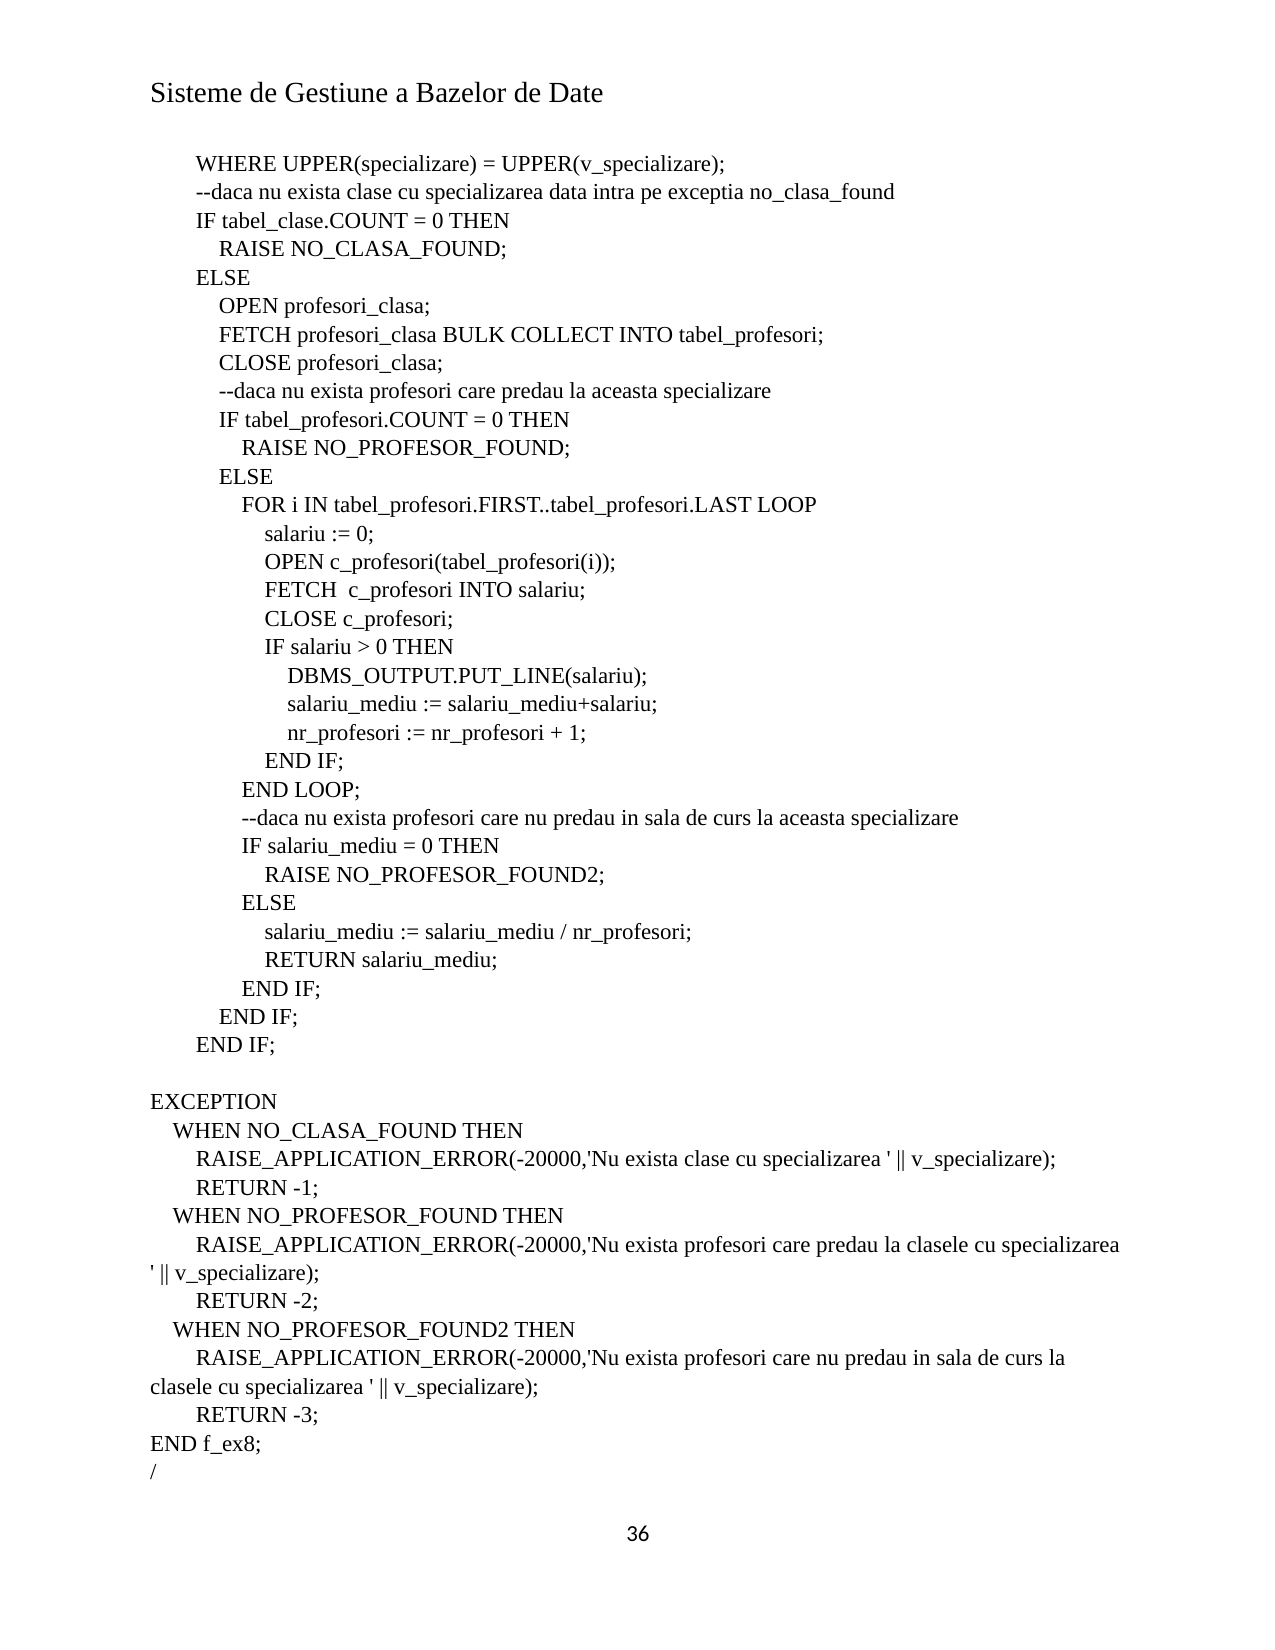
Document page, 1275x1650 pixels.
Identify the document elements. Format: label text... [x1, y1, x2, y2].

text ELSE [150, 264, 1125, 290]
text WHEN NO_PROFESOR_FOUND THEN [150, 1202, 1125, 1228]
text --daca nu exista clase cu specializarea data intra pe exceptia no_clasa_found [150, 178, 1125, 205]
text salariu_mediu := salariu_mediu / nr_profesori; [150, 918, 1125, 944]
text salariu_mediu := salariu_mediu+salariu; [150, 690, 1125, 717]
text DBMS_OUTPUT.PUT_LINE(salariu); [150, 662, 1125, 688]
text END IF; [150, 975, 1125, 1001]
text END LOOP; [150, 776, 1125, 802]
text ELSE [150, 463, 1125, 489]
text RETURN -2; [150, 1287, 1125, 1314]
text salariu := 0; [150, 520, 1125, 546]
text IF salariu > 0 THEN [150, 633, 1125, 660]
text CLOSE profesori_clasa; [150, 349, 1125, 375]
text / [150, 1458, 1125, 1484]
text FETCH c_profesori INTO salariu; [150, 577, 1125, 603]
text RAISE NO_PROFESOR_FOUND; [150, 434, 1125, 461]
text FOR i IN tabel_profesori.FIRST..tabel_profesori.LAST LOOP [150, 491, 1125, 518]
text CLOSE c_profesori; [150, 605, 1125, 631]
text IF tabel_profesori.COUNT = 0 THEN [150, 406, 1125, 432]
text OPEN c_profesori(tabel_profesori(i)); [150, 548, 1125, 574]
text OPEN profesori_clasa; [150, 292, 1125, 318]
text ELSE [150, 889, 1125, 916]
text RETURN -1; [150, 1174, 1125, 1200]
text WHERE UPPER(specializare) = UPPER(v_specializare); [150, 150, 1125, 176]
text RAISE_APPLICATION_ERROR(-20000,'Nu exista profesori care predau la clasele cu specializarea ' || v_specializare); [150, 1231, 1125, 1285]
text WHEN NO_CLASA_FOUND THEN [150, 1117, 1125, 1143]
text RAISE_APPLICATION_ERROR(-20000,'Nu exista profesori care nu predau in sala de curs la clasele cu specializarea ' || v_specializare); [150, 1344, 1125, 1399]
text FETCH profesori_clasa BULK COLLECT INTO tabel_profesori; [150, 321, 1125, 347]
text EXCEPTION [150, 1088, 1125, 1115]
text RETURN salariu_mediu; [150, 946, 1125, 973]
text RETURN -3; [150, 1401, 1125, 1428]
text WHEN NO_PROFESOR_FOUND2 THEN [150, 1316, 1125, 1342]
text IF tabel_clase.COUNT = 0 THEN [150, 207, 1125, 233]
text IF salariu_mediu = 0 THEN [150, 832, 1125, 859]
text END IF; [150, 1003, 1125, 1029]
text RAISE NO_PROFESOR_FOUND2; [150, 861, 1125, 887]
text nr_profesori := nr_profesori + 1; [150, 719, 1125, 745]
text RAISE_APPLICATION_ERROR(-20000,'Nu exista clase cu specializarea ' || v_specializare); [150, 1145, 1125, 1172]
text END IF; [150, 747, 1125, 773]
text --daca nu exista profesori care predau la aceasta specializare [150, 377, 1125, 404]
text END IF; [150, 1032, 1125, 1058]
text RAISE NO_CLASA_FOUND; [150, 235, 1125, 262]
text END f_ex8; [150, 1430, 1125, 1456]
text --daca nu exista profesori care nu predau in sala de curs la aceasta specializare [150, 804, 1125, 830]
